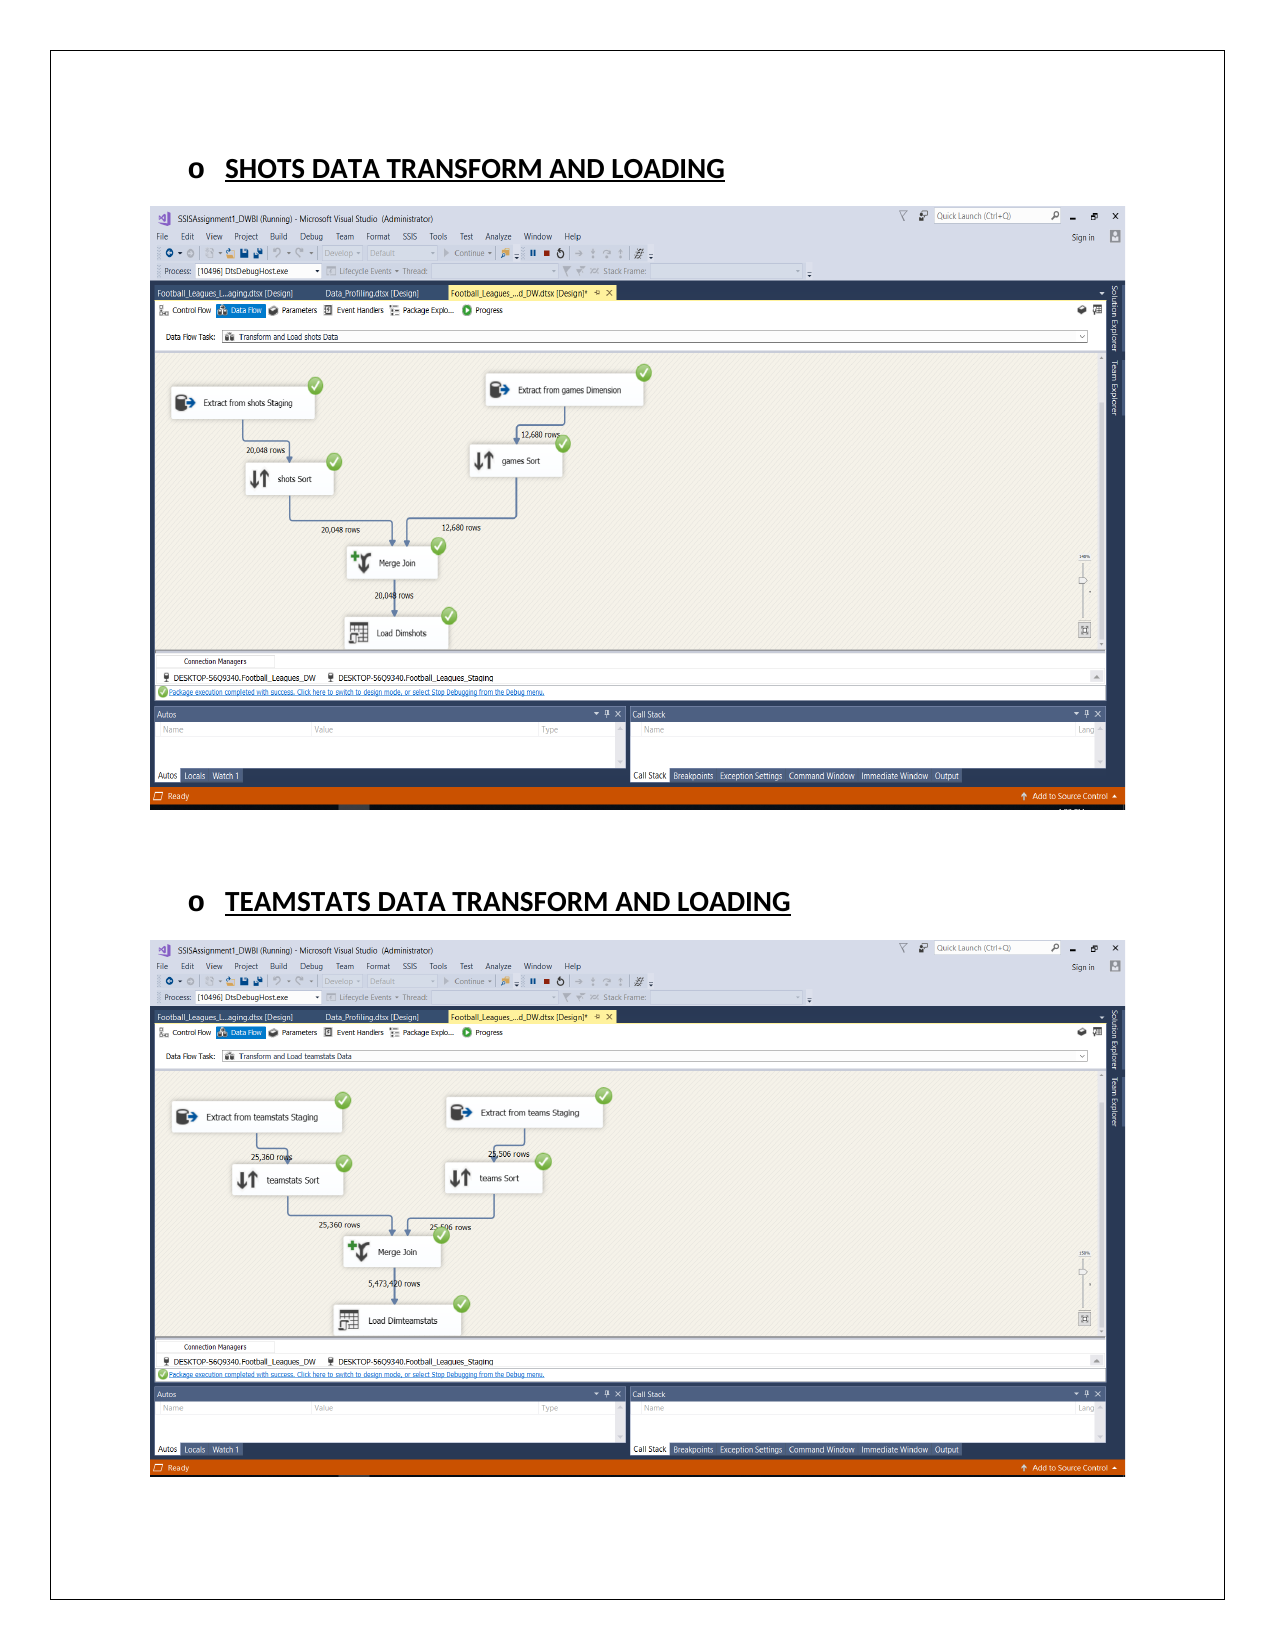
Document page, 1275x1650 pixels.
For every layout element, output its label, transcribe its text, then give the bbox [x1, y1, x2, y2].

picture [150, 940, 1125, 1477]
list SHOTS DATA TRANSFORM AND LOADING [187, 150, 1125, 187]
picture [150, 206, 1125, 810]
list TEAMSTATS DATA TRANSFORM AND LOADING [187, 883, 1125, 920]
